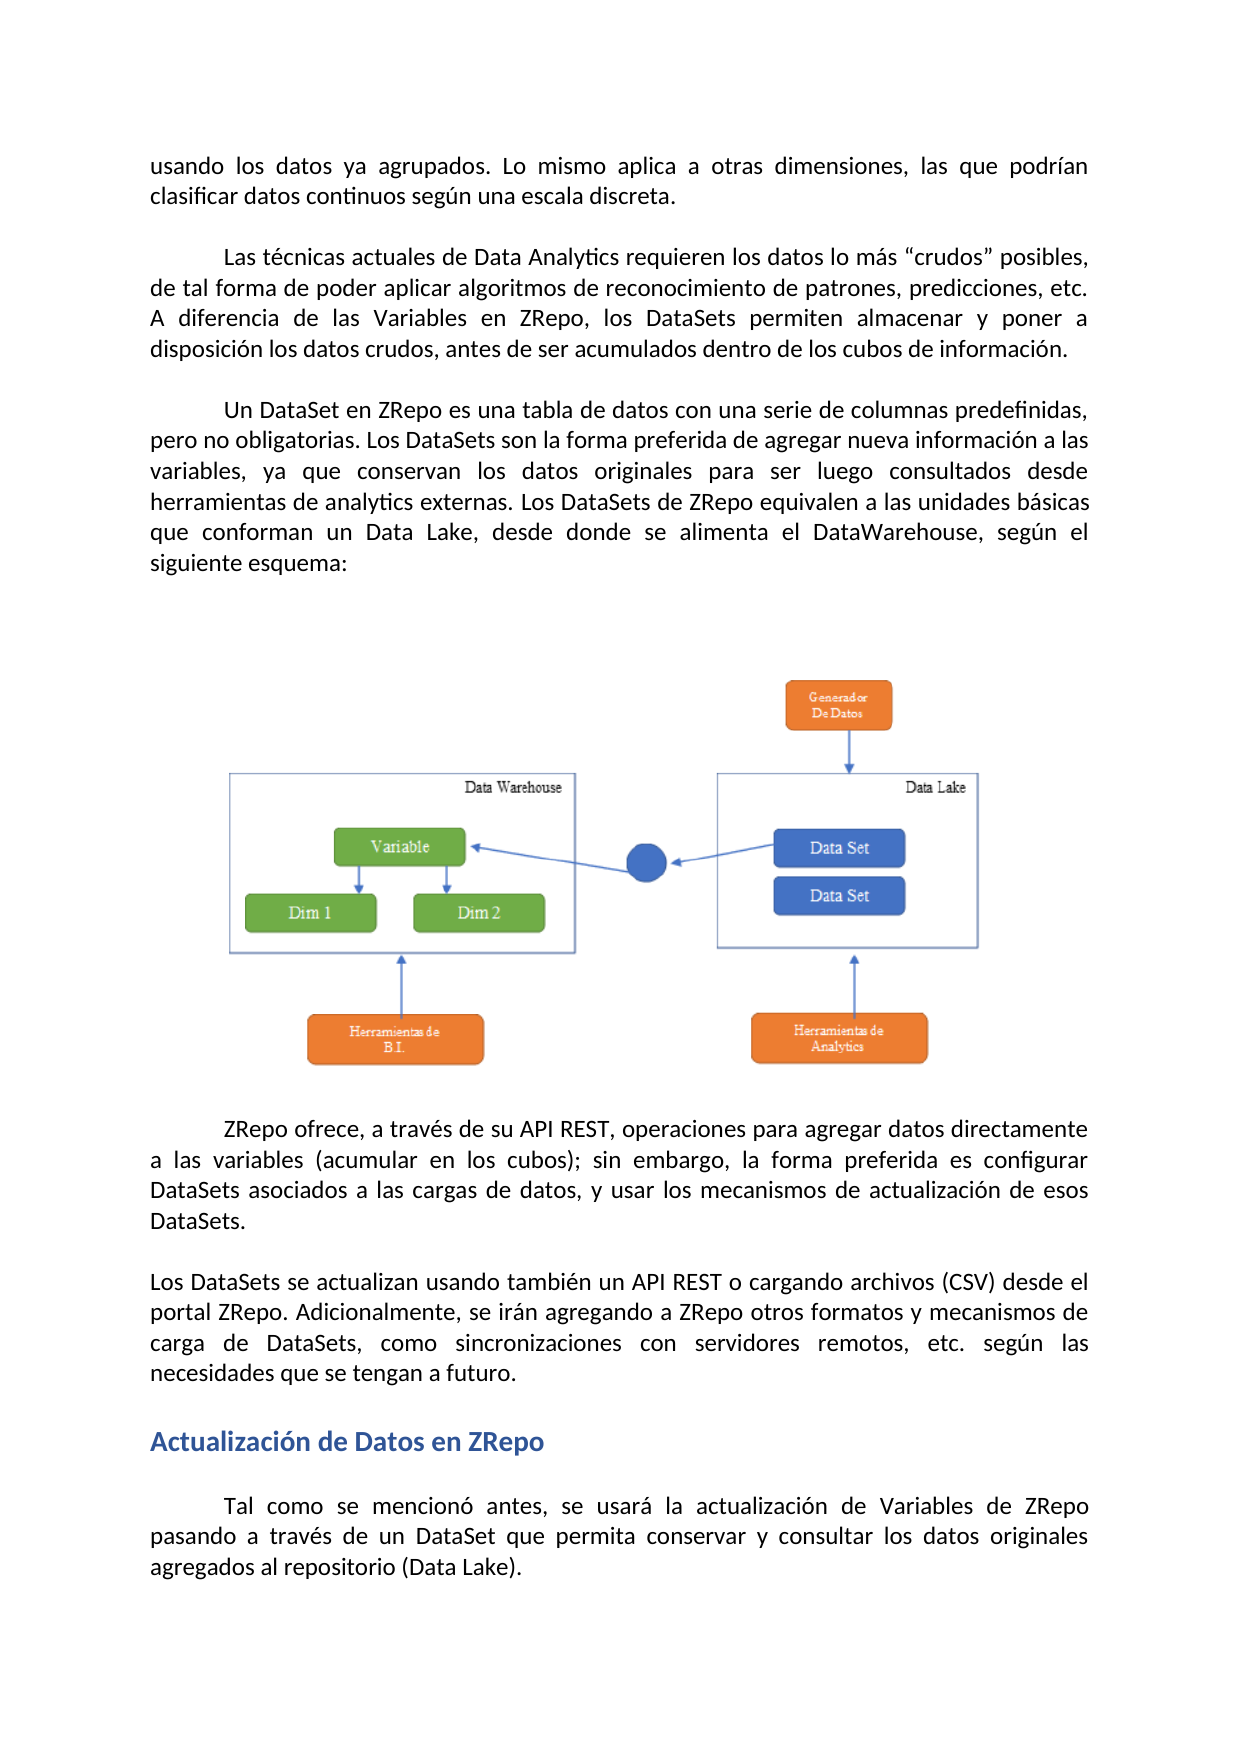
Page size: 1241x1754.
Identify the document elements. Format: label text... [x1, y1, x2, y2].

text Las técnicas actuales de Data Analytics requieren los datos lo más “crudos” posibles, de tal forma de poder aplicar algoritmos de reconocimiento de patrones, predicciones, etc. A diferencia de las Variables en ZRepo, los DataSets permiten almacenar y poner a disposición los datos crudos, antes de ser acumulados dentro de los cubos de información. [150, 242, 1090, 364]
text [150, 150, 1090, 211]
text Un DataSet en ZRepo es una tabla de datos con una serie de columnas predefinidas, pero no obligatorias. Los DataSets son la forma preferida de agregar nueva información a las variables, ya que conservan los datos originales para ser luego consultados desde herramientas de analytics externas. Los DataSets de ZRepo equivalen a las unidades básicas que conforman un Data Lake, desde donde se alimenta el DataWarehouse, según el siguiente esquema: [150, 394, 1090, 577]
text Tal como se mencionó antes, se usará la actualización de Variables de ZRepo pasando a través de un DataSet que permita conservar y consultar los datos originales agregados al repositorio (Data Lake). [150, 1490, 1090, 1582]
subtitle Actualización de Datos en ZRepo [150, 1423, 1090, 1458]
text Los DataSets se actualizan usando también un API REST o cargando archivos (CSV) desde el portal ZRepo. Adicionalmente, se irán agregando a ZRepo otros formatos y mecanismos de carga de DataSets, como sincronizaciones con servidores remotos, etc. según las necesidades que se tengan a futuro. [150, 1266, 1090, 1388]
text ZRepo ofrece, a través de su API REST, operaciones para agregar datos directamente a las variables (acumular en los cubos); sin embargo, la forma preferida es configurar DataSets asociados a las cargas de datos, y usar los mecanismos de actualización de esos DataSets. [150, 1113, 1090, 1236]
